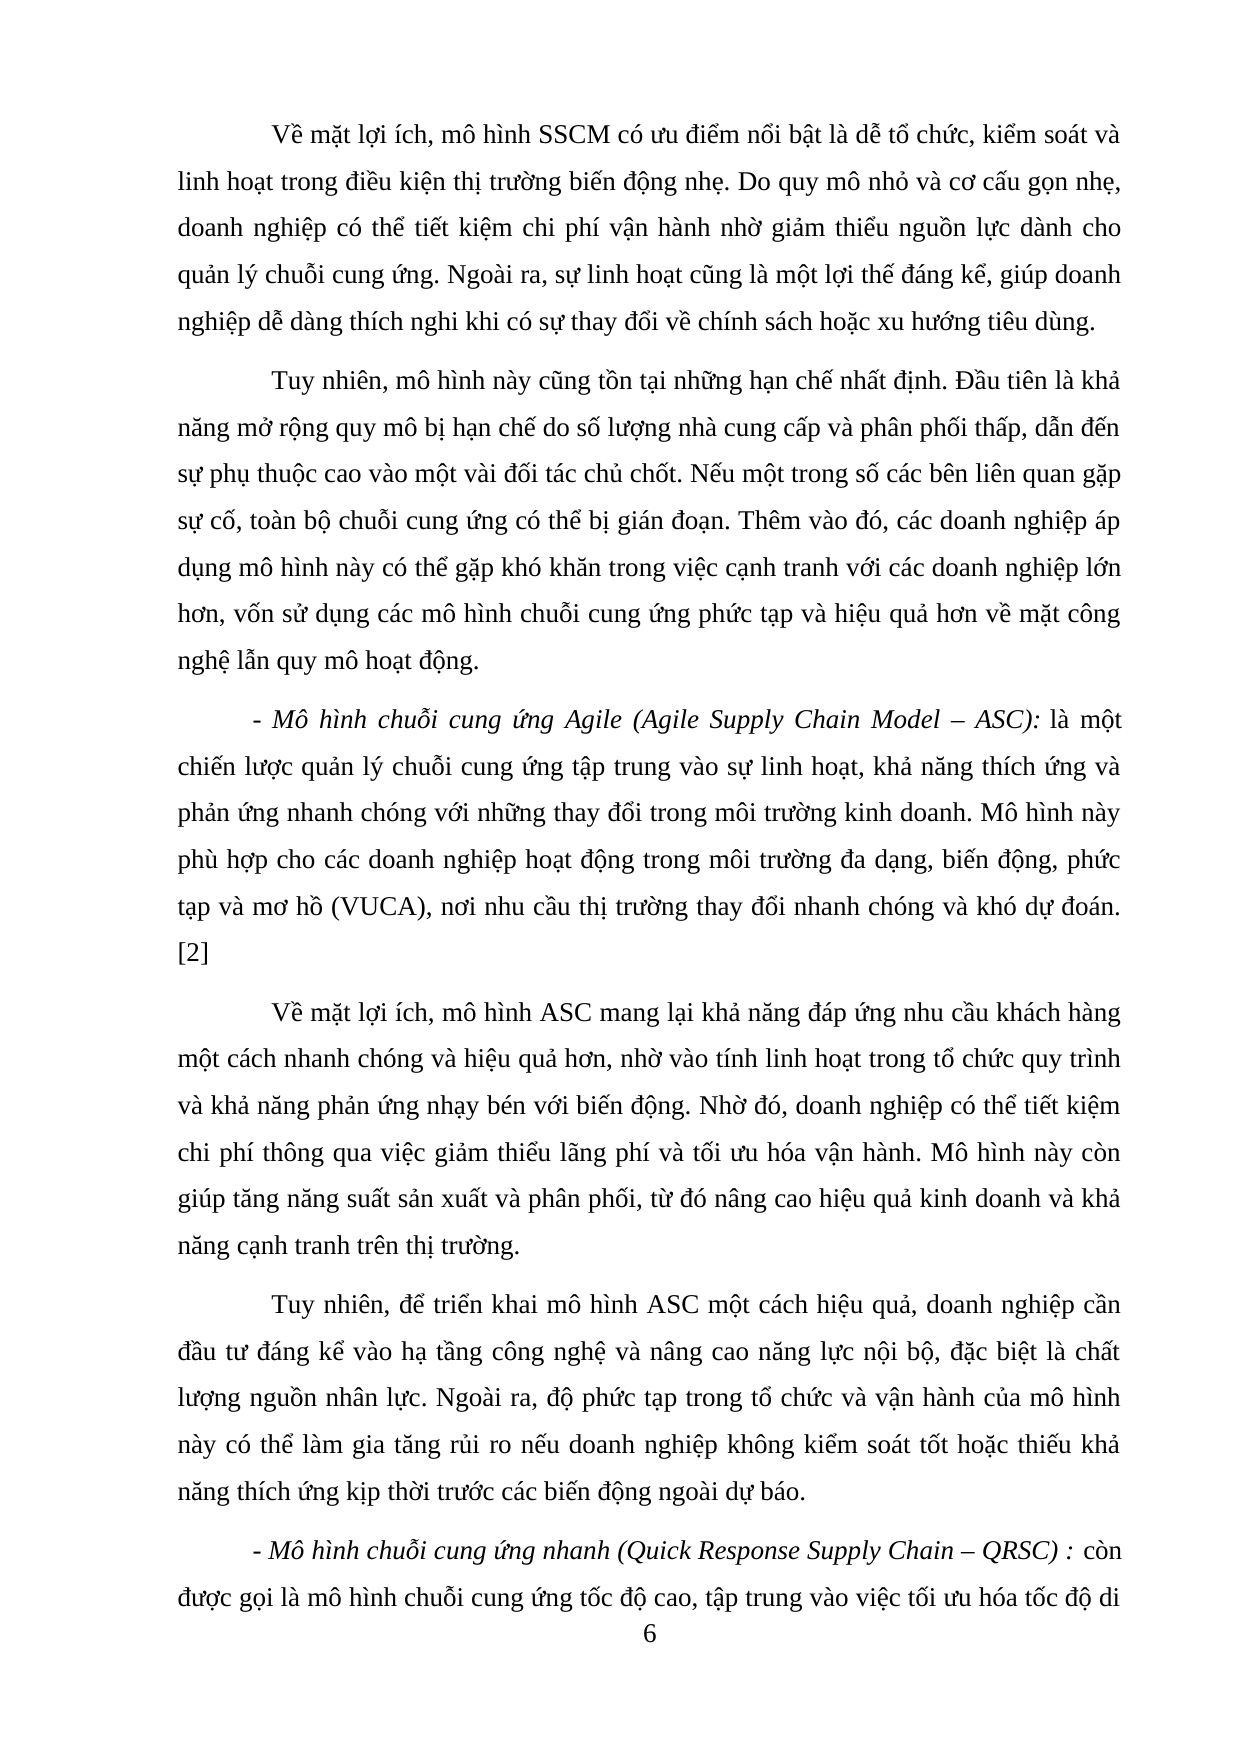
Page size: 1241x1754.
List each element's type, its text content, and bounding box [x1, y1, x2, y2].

text Tuy nhiên, để triển khai mô hình ASC một cách hiệu quả, doanh nghiệp cần đầu tư đáng kể vào hạ tầng công nghệ và nâng cao năng lực nội bộ, đặc biệt là chất lượng nguồn nhân lực. Ngoài ra, độ phức tạp trong tổ chức và vận hành của mô hình này có thể làm gia tăng rủi ro nếu doanh nghiệp không kiểm soát tốt hoặc thiếu khả năng thích ứng kịp thời trước các biến động ngoài dự báo. [177, 1288, 1122, 1506]
text Về mặt lợi ích, mô hình SSCM có ưu điểm nổi bật là dễ tổ chức, kiểm soát và linh hoạt trong điều kiện thị trường biến động nhẹ. Do quy mô nhỏ và cơ cấu gọn nhẹ, doanh nghiệp có thể tiết kiệm chi phí vận hành nhờ giảm thiểu nguồn lực dành cho quản lý chuỗi cung ứng. Ngoài ra, sự linh hoạt cũng là một lợi thế đáng kể, giúp doanh nghiệp dễ dàng thích nghi khi có sự thay đổi về chính sách hoặc xu hướng tiêu dùng. [177, 118, 1122, 336]
text Về mặt lợi ích, mô hình ASC mang lại khả năng đáp ứng nhu cầu khách hàng một cách nhanh chóng và hiệu quả hơn, nhờ vào tính linh hoạt trong tổ chức quy trình và khả năng phản ứng nhạy bén với biến động. Nhờ đó, doanh nghiệp có thể tiết kiệm chi phí thông qua việc giảm thiểu lãng phí và tối ưu hóa vận hành. Mô hình này còn giúp tăng năng suất sản xuất và phân phối, từ đó nâng cao hiệu quả kinh doanh và khả năng cạnh tranh trên thị trường. [177, 996, 1122, 1260]
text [177, 1534, 1122, 1612]
text Tuy nhiên, mô hình này cũng tồn tại những hạn chế nhất định. Đầu tiên là khả năng mở rộng quy mô bị hạn chế do số lượng nhà cung cấp và phân phối thấp, dẫn đến sự phụ thuộc cao vào một vài đối tác chủ chốt. Nếu một trong số các bên liên quan gặp sự cố, toàn bộ chuỗi cung ứng có thể bị gián đoạn. Thêm vào đó, các doanh nghiệp áp dụng mô hình này có thể gặp khó khăn trong việc cạnh tranh với các doanh nghiệp lớn hơn, vốn sử dụng các mô hình chuỗi cung ứng phức tạp và hiệu quả hơn về mặt công nghệ lẫn quy mô hoạt động. [177, 364, 1122, 675]
text - Mô hình chuỗi cung ứng Agile (Agile Supply Chain Model – ASC): là một chiến lược quản lý chuỗi cung ứng tập trung vào sự linh hoạt, khả năng thích ứng và phản ứng nhanh chóng với những thay đổi trong môi trường kinh doanh. Mô hình này phù hợp cho các doanh nghiệp hoạt động trong môi trường đa dạng, biến động, phức tạp và mơ hồ (VUCA), nơi nhu cầu thị trường thay đổi nhanh chóng và khó dự đoán. [177, 703, 1122, 968]
